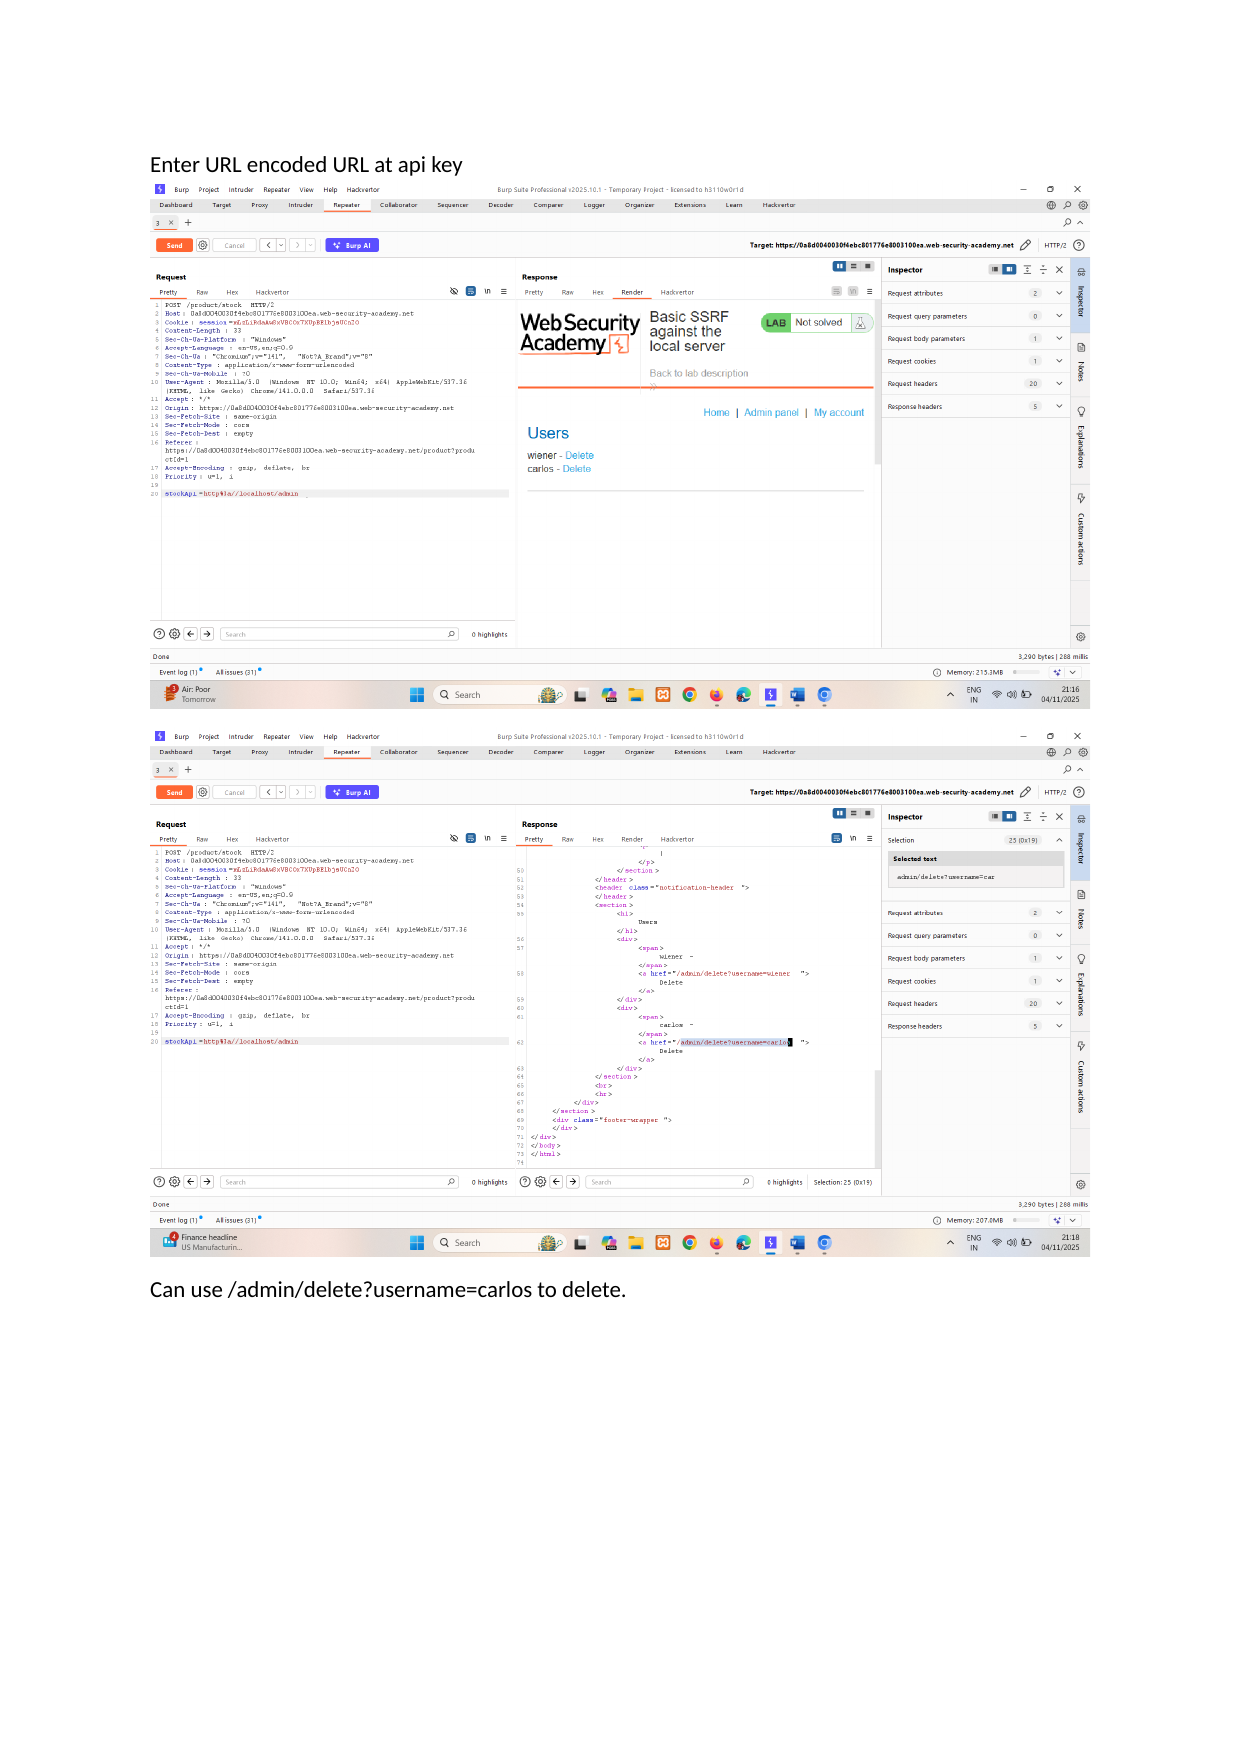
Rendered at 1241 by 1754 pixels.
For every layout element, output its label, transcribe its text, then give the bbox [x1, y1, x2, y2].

picture [150, 180, 1091, 709]
text Can use /admin/delete?username=carlos to delete. [150, 1276, 1090, 1304]
picture [150, 727, 1091, 1257]
text Enter URL encoded URL at api key [150, 150, 1090, 180]
